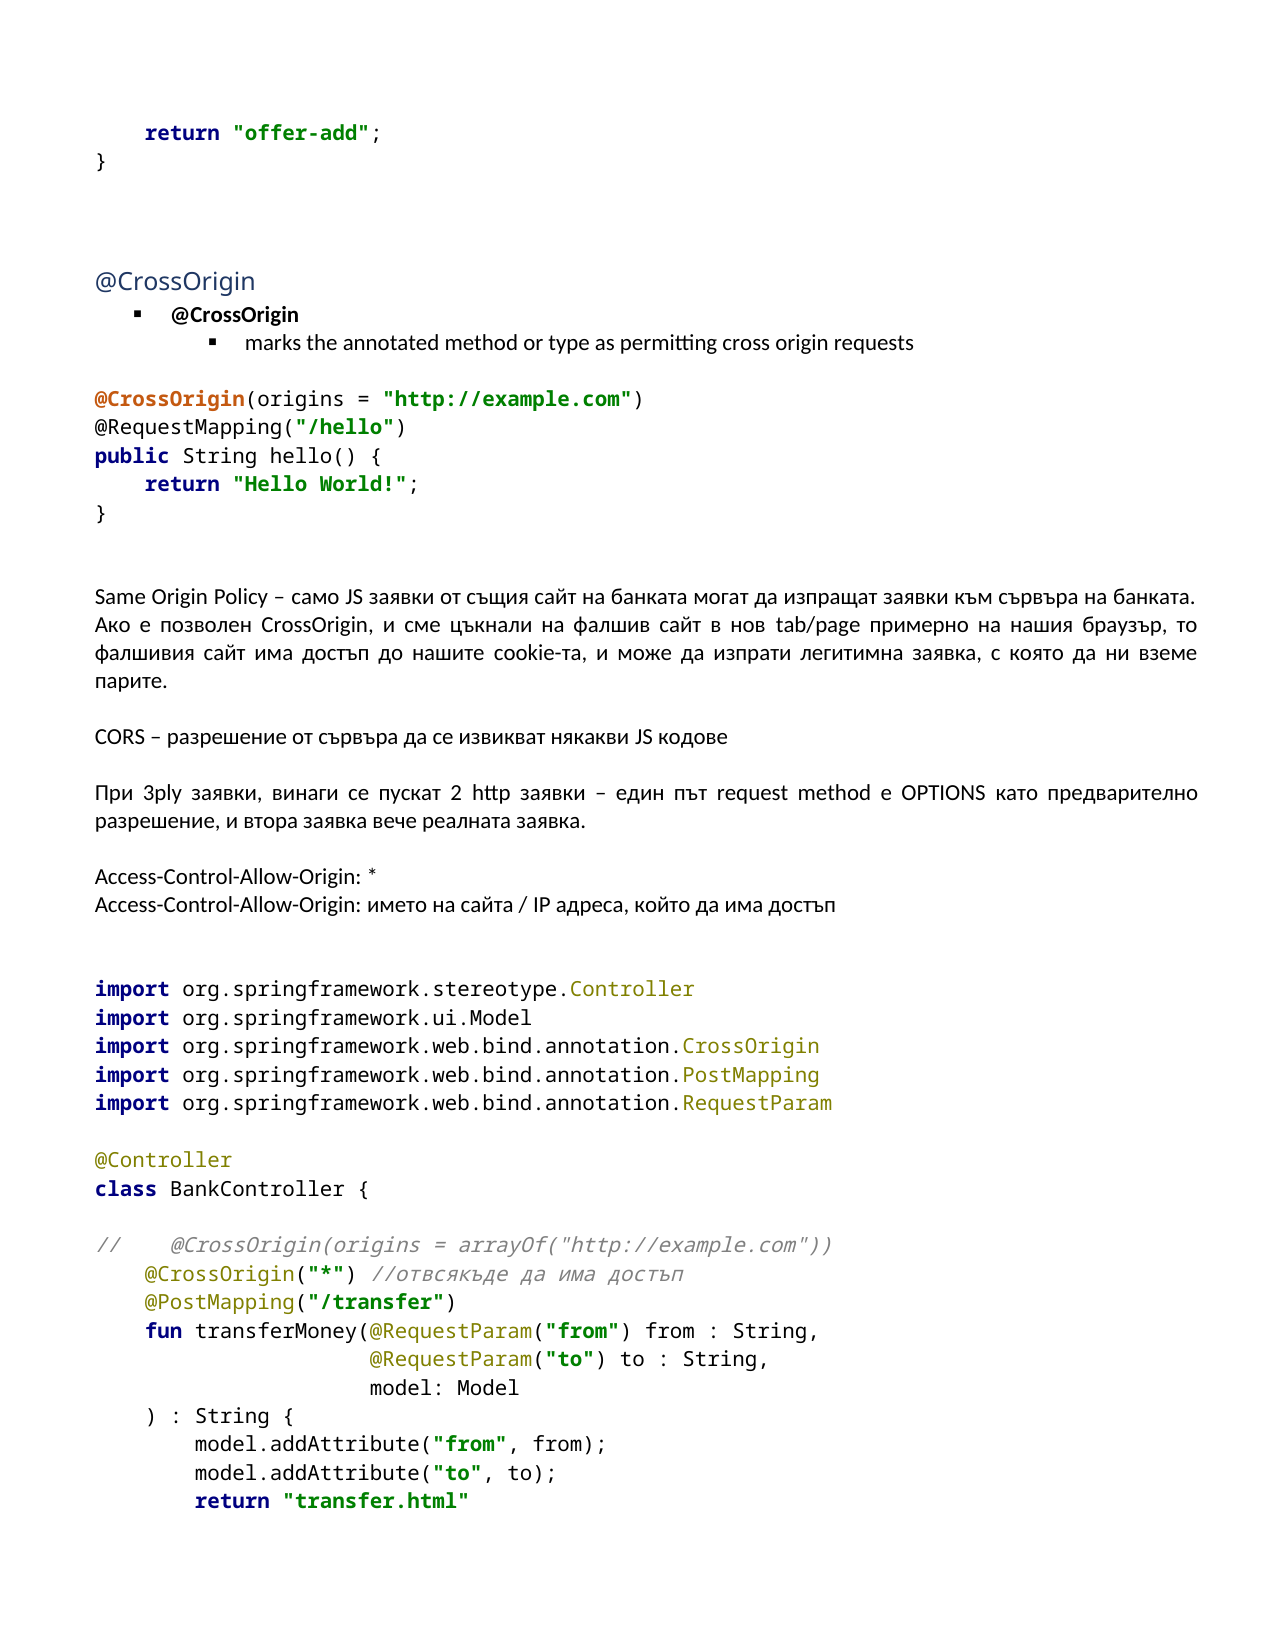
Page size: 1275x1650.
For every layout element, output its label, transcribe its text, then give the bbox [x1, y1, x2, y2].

text @CrossOrigin(origins = "http://example.com") @RequestMapping("/hello") public String hello() { return "Hello World!"; } [94, 384, 1198, 526]
text Access-Control-Allow-Origin: името на сайта / IP адреса, който да има достъп [94, 891, 1198, 918]
text При 3ply заявки, винаги се пускат 2 http заявки – един път request method e OPTIONS като предварително разрешение, и втора заявка вече реалната заявка. [94, 778, 1198, 834]
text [94, 118, 1198, 175]
text Access-Control-Allow-Origin: * [94, 862, 1198, 891]
text Same Origin Policy – само JS заявки от същия сайт на банката могат да изпращат заявки към сървъра на банката. Ако е позволен CrossOrigin, и сме цъкнали на фалшив сайт в нов tab/page примерно на нашия браузър, то фалшивия сайт има достъп до нашите cookie-та, и може да изпрати легитимна заявка, с която да ни вземе парите. [94, 582, 1198, 694]
list @CrossOrigin [132, 300, 1198, 328]
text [94, 974, 1198, 1515]
subtitle @CrossOrigin [94, 263, 1198, 297]
list marks the annotated method or type as permitting cross origin requests [207, 328, 1198, 356]
text CORS – разрешение от сървъра да се извикват някакви JS кодове [94, 722, 1198, 750]
